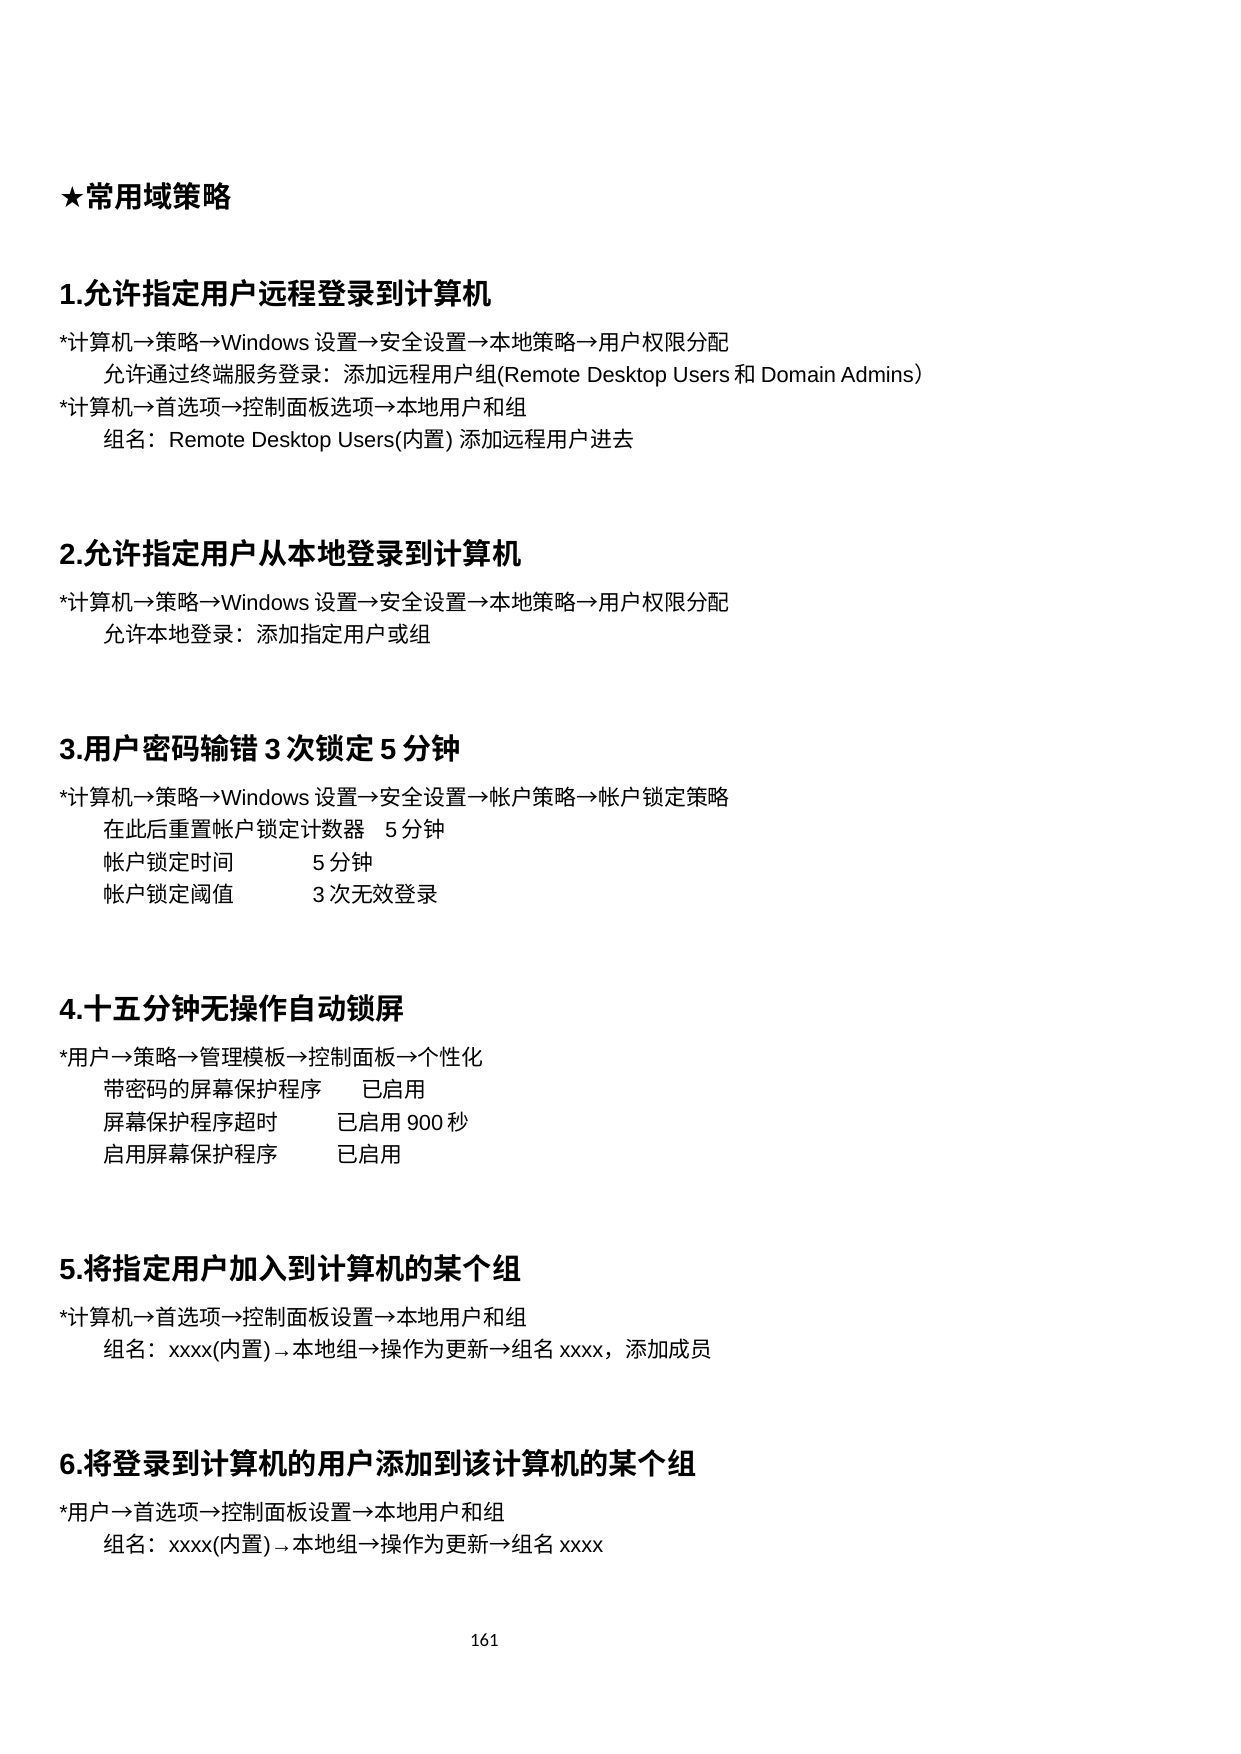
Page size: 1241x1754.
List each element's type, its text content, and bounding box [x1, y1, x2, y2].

text *计算机→首选项→控制面板选项→本地用户和组 [59, 389, 1181, 422]
text *计算机→策略→Windows设置→安全设置→本地策略→用户权限分配 [59, 324, 1181, 357]
text 2.允许指定用户从本地登录到计算机 [59, 519, 1181, 584]
text 带密码的屏幕保护程序 已启用 [59, 1072, 1181, 1104]
text 4.十五分钟无操作自动锁屏 [59, 974, 1181, 1039]
text 屏幕保护程序超时 已启用900秒 [59, 1104, 1181, 1137]
text 允许本地登录：添加指定用户或组 [59, 617, 1181, 649]
text 允许通过终端服务登录：添加远程用户组(Remote Desktop Users和Domain Admins） [59, 357, 1181, 389]
text 启用屏幕保护程序 已启用 [59, 1137, 1181, 1169]
text *计算机→策略→Windows设置→安全设置→本地策略→用户权限分配 [59, 584, 1181, 617]
text *用户→策略→管理模板→控制面板→个性化 [59, 1039, 1181, 1072]
text ★常用域策略 [59, 162, 1181, 227]
text 6.将登录到计算机的用户添加到该计算机的某个组 [59, 1429, 1181, 1494]
text 组名：xxxx(内置)→本地组→操作为更新→组名xxxx，添加成员 [59, 1332, 1181, 1364]
text 5.将指定用户加入到计算机的某个组 [59, 1234, 1181, 1299]
text 组名：xxxx(内置)→本地组→操作为更新→组名xxxx [59, 1527, 1181, 1559]
text 3.用户密码输错3次锁定5分钟 [59, 714, 1181, 779]
text 1.允许指定用户远程登录到计算机 [59, 259, 1181, 324]
text 在此后重置帐户锁定计数器 5分钟 [59, 812, 1181, 844]
text *计算机→首选项→控制面板设置→本地用户和组 [59, 1299, 1181, 1332]
text 帐户锁定阈值 3次无效登录 [59, 877, 1181, 909]
text 组名：Remote Desktop Users(内置) 添加远程用户进去 [59, 422, 1181, 454]
text 帐户锁定时间 5分钟 [59, 844, 1181, 877]
text *用户→首选项→控制面板设置→本地用户和组 [59, 1494, 1181, 1527]
text *计算机→策略→Windows设置→安全设置→帐户策略→帐户锁定策略 [59, 779, 1181, 812]
